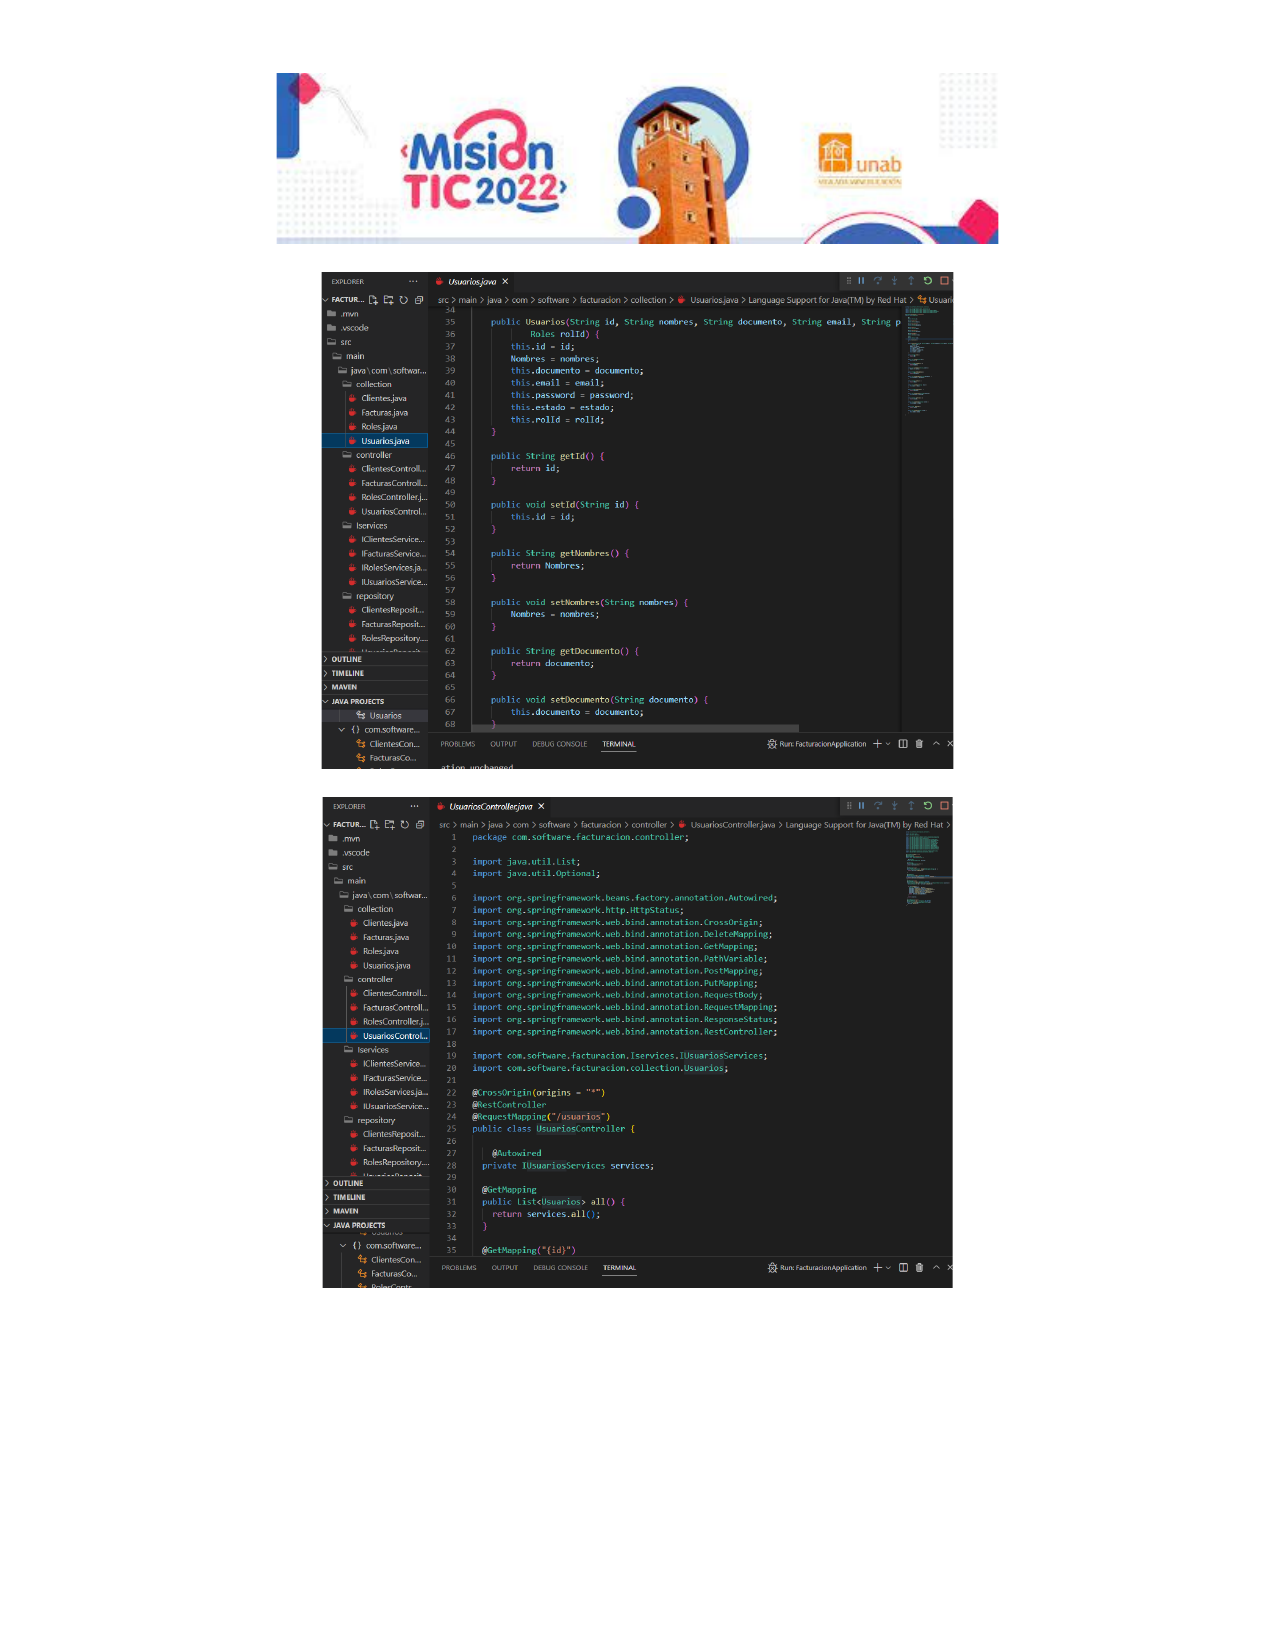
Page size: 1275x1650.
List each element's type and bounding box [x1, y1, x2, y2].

picture [321, 272, 954, 769]
picture [322, 797, 953, 1288]
picture [276, 73, 999, 244]
